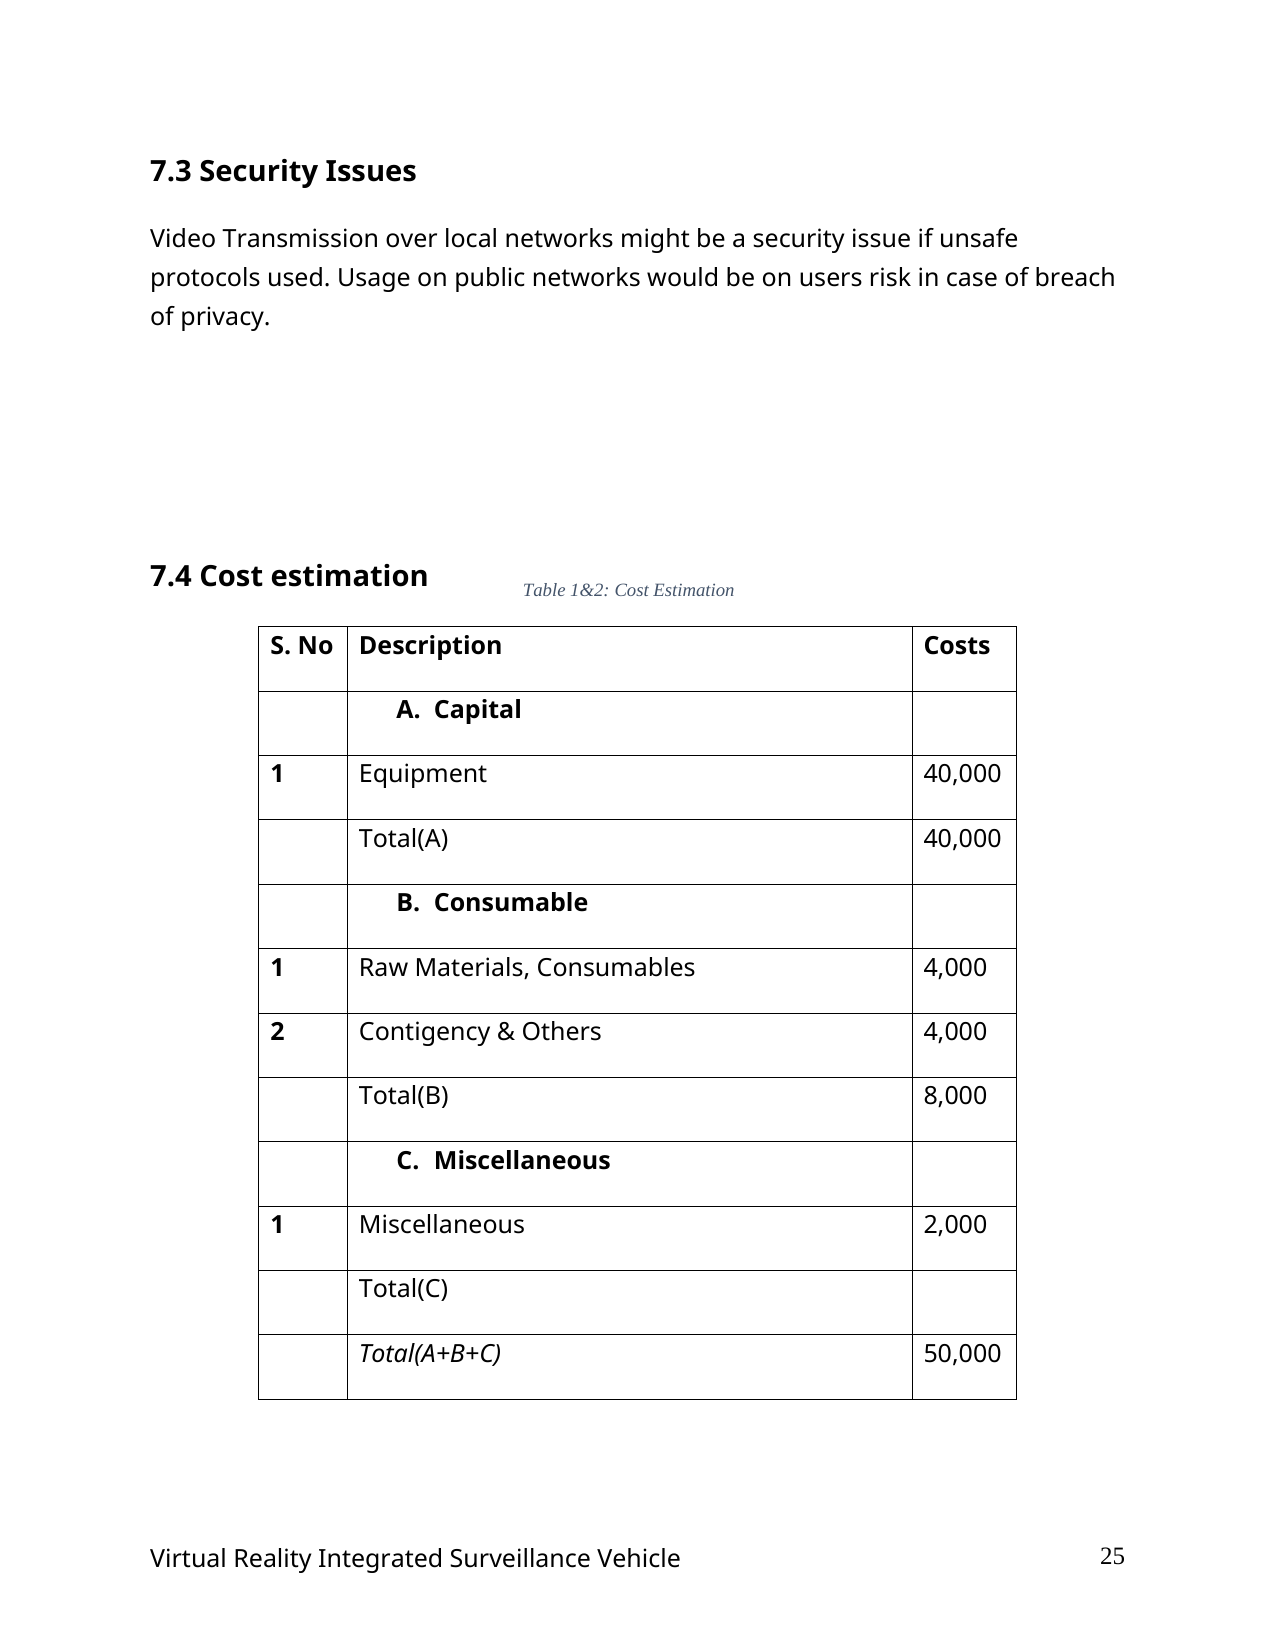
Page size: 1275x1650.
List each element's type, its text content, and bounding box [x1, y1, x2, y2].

table_cell Total(C) [348, 1271, 912, 1334]
table_cell 4,000 [913, 1014, 1016, 1077]
table_cell 40,000 [913, 756, 1016, 819]
table_cell 4,000 [913, 949, 1016, 1012]
text Video Transmission over local networks might be a security issue if unsafe protocols used. Usage on public networks would be on users risk in case of breach of privacy. [150, 221, 1125, 333]
table_cell [913, 1142, 1016, 1206]
table_cell 1 [259, 756, 347, 819]
table_header Description [348, 627, 912, 691]
table_cell 1 [259, 1207, 347, 1270]
table_cell [259, 1271, 347, 1334]
table_cell [259, 1142, 347, 1206]
table_cell Raw Materials, Consumables [348, 949, 912, 1012]
table_cell 8,000 [913, 1078, 1016, 1141]
table_cell Contigency & Others [348, 1014, 912, 1077]
table_cell Total(A) [348, 820, 912, 884]
table_cell [259, 692, 347, 755]
table_cell 2 [259, 1014, 347, 1077]
table_cell Capital [348, 692, 912, 755]
table_cell Miscellaneous [348, 1142, 912, 1206]
text 7.4 Cost estimation [150, 556, 1125, 595]
table_cell Total(A+B+C) [348, 1335, 912, 1399]
table_cell Equipment [348, 756, 912, 819]
table_cell [913, 1271, 1016, 1334]
table_header S. No [259, 627, 347, 691]
table_cell Consumable [348, 885, 912, 948]
text 7.3 Security Issues [150, 150, 1125, 190]
table_cell 2,000 [913, 1207, 1016, 1270]
table_cell [259, 1078, 347, 1141]
table_cell Miscellaneous [348, 1207, 912, 1270]
table_cell 40,000 [913, 820, 1016, 884]
table_header Costs [913, 627, 1016, 691]
table_cell [913, 885, 1016, 948]
table_cell 1 [259, 949, 347, 1012]
table_cell [259, 1335, 347, 1399]
table_cell 50,000 [913, 1335, 1016, 1399]
table_cell [259, 820, 347, 884]
table_cell [913, 692, 1016, 755]
table_cell Total(B) [348, 1078, 912, 1141]
table_cell [259, 885, 347, 948]
